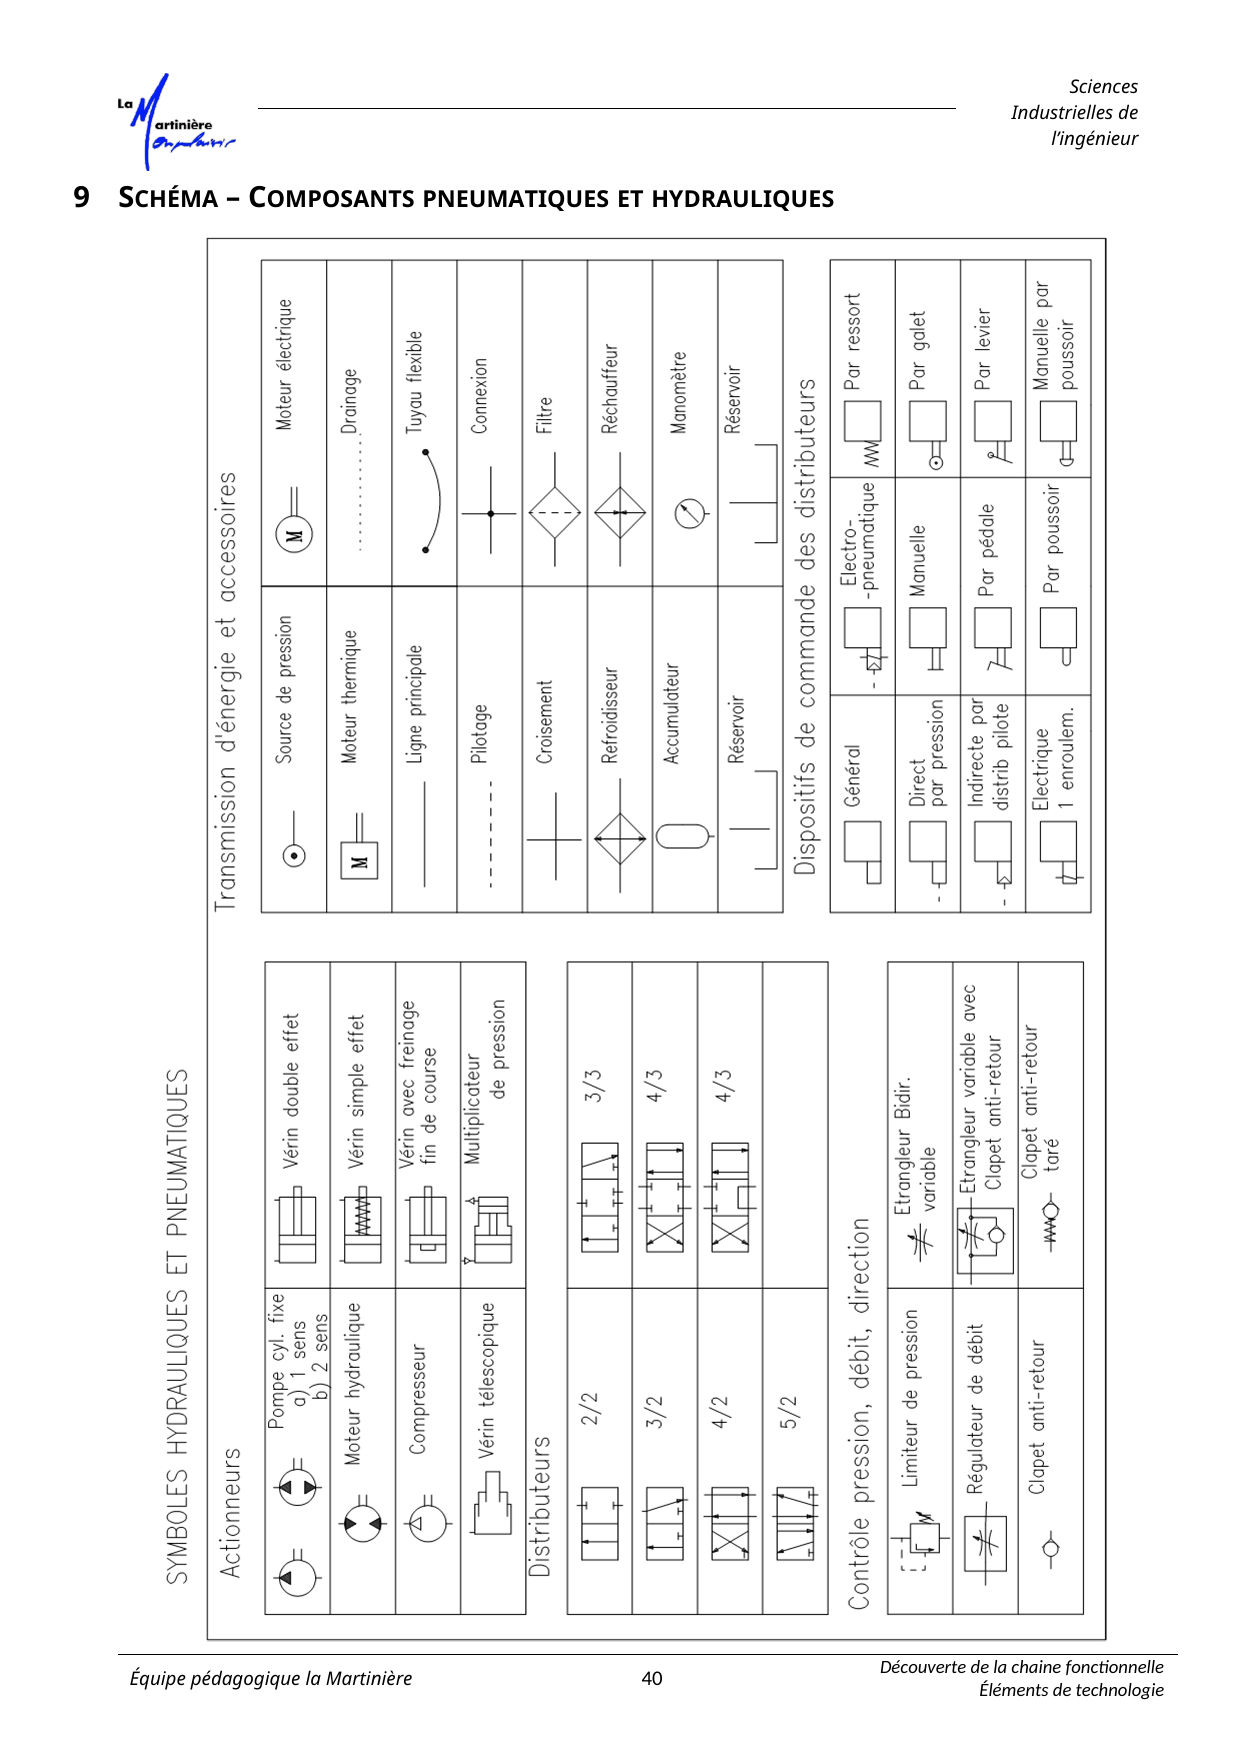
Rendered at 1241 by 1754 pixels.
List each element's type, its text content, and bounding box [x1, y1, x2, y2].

picture [117, 73, 236, 171]
picture [161, 233, 1109, 1644]
subtitle Schéma – Composants pneumatiques et hydrauliques [73, 176, 1152, 216]
